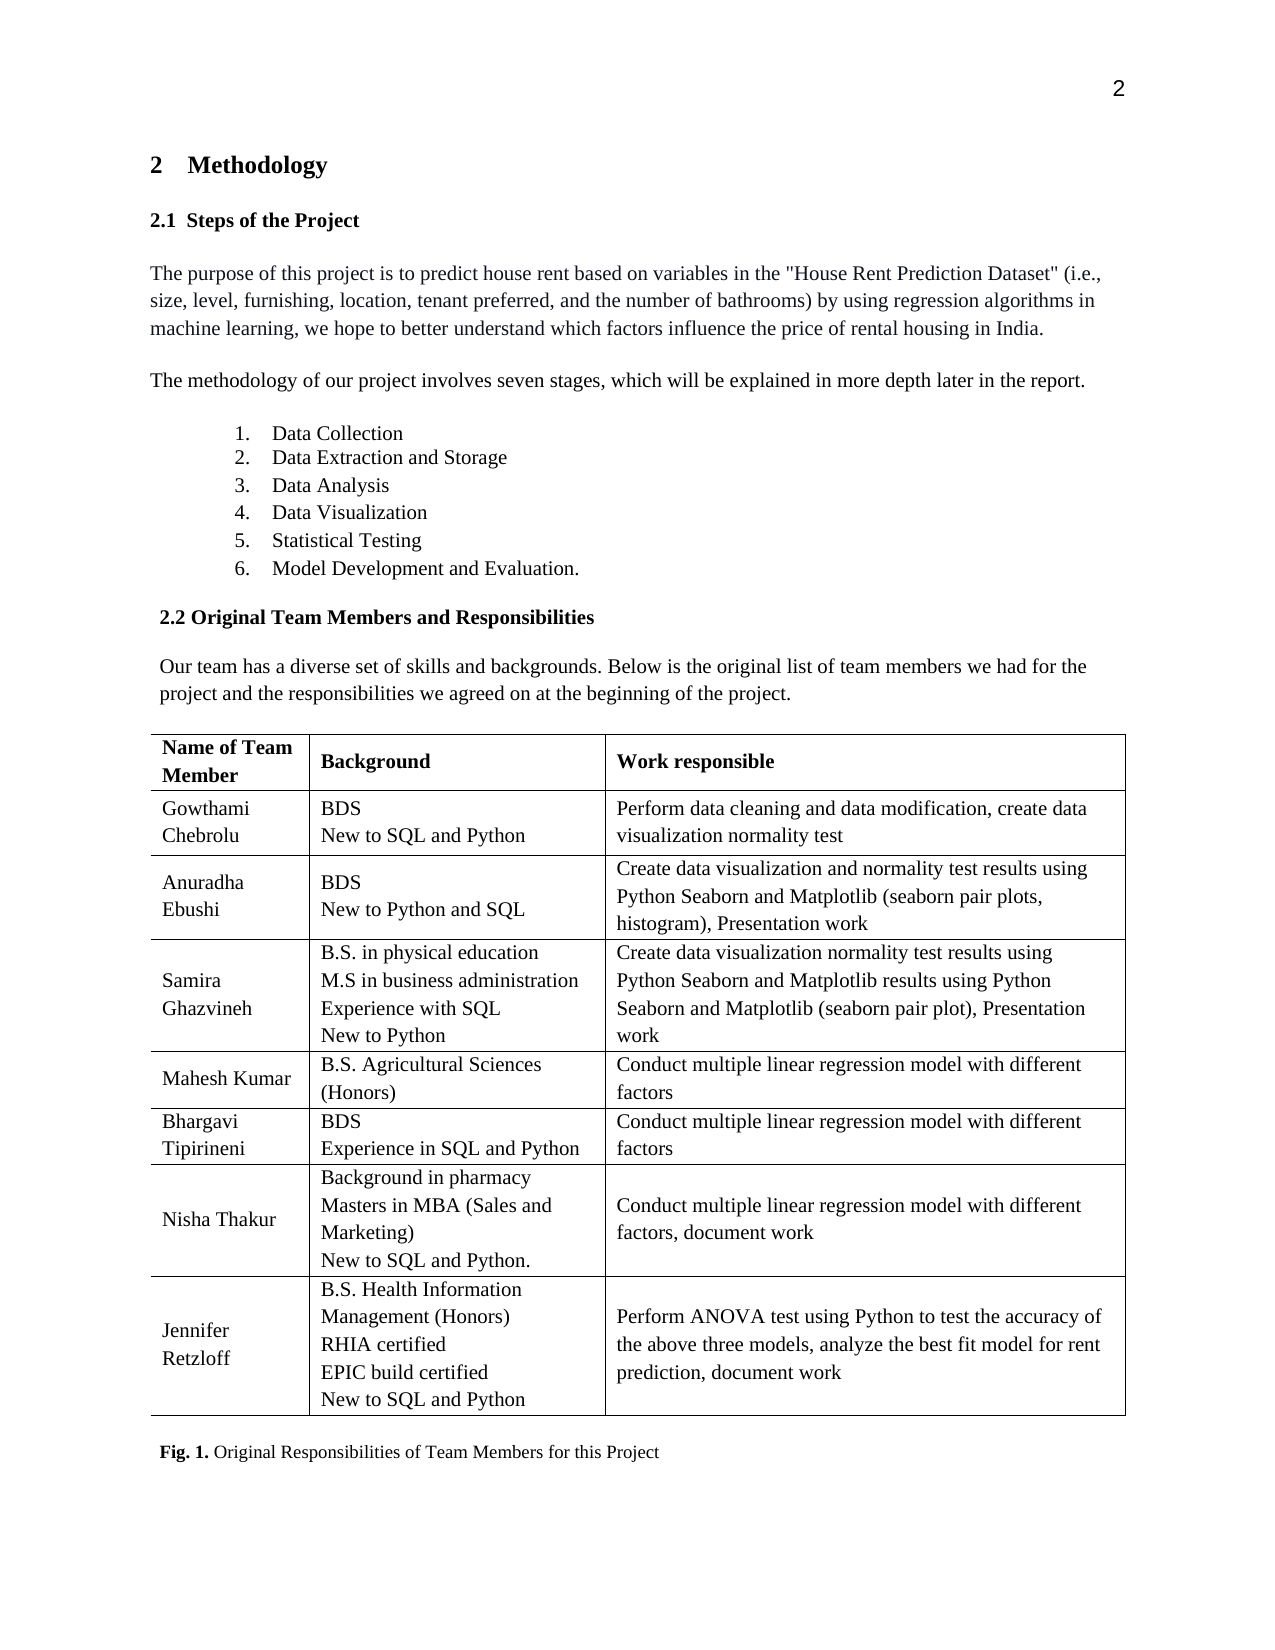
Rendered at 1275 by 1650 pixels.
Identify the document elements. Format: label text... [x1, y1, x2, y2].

table_cell Jennifer Retzloff [151, 1277, 309, 1415]
text The methodology of our project involves seven stages, which will be explained in more depth later in the report. [150, 368, 1125, 392]
table_cell Conduct multiple linear regression model with different factors [606, 1109, 1125, 1164]
table_cell Mahesh Kumar [151, 1052, 309, 1107]
list Methodology [150, 150, 1125, 179]
table_cell BDS New to Python and SQL [310, 856, 605, 939]
text Our team has a diverse set of skills and backgrounds. Below is the original list of team members we had for the project and the responsibilities we agreed on at the beginning of the project. [159, 654, 1125, 705]
table_cell B.S. in physical education M.S in business administration Experience with SQL New to Python [310, 940, 605, 1051]
table_cell Create data visualization and normality test results using Python Seaborn and Matplotlib (seaborn pair plots, histogram), Presentation work [606, 856, 1125, 939]
table_cell Bhargavi Tipirineni [151, 1109, 309, 1164]
table_cell Conduct multiple linear regression model with different factors, document work [606, 1165, 1125, 1276]
table_cell Background in pharmacy Masters in MBA (Sales and Marketing) New to SQL and Python. [310, 1165, 605, 1276]
table_cell Perform ANOVA test using Python to test the accuracy of the above three models, analyze the best fit model for rent prediction, document work [606, 1277, 1125, 1415]
table_cell Create data visualization normality test results using Python Seaborn and Matplotlib results using Python Seaborn and Matplotlib (seaborn pair plot), Presentation work [606, 940, 1125, 1051]
text 2.1 Steps of the Project [150, 208, 1125, 232]
table_cell Nisha Thakur [151, 1165, 309, 1276]
table_cell B.S. Agricultural Sciences (Honors) [310, 1052, 605, 1107]
table_header Background [310, 735, 605, 790]
text The purpose of this project is to predict house rent based on variables in the "House Rent Prediction Dataset" (i.e., size, level, furnishing, location, tenant preferred, and the number of bathrooms) by using regression algorithms in machine learning, we hope to better understand which factors influence the price of rental housing in India. [150, 261, 1125, 340]
list Model Development and Evaluation. [234, 556, 1125, 579]
table_cell Perform data cleaning and data modification, create data visualization normality test [606, 791, 1125, 855]
list Data Analysis [234, 473, 1125, 497]
table_cell Samira Ghazvineh [151, 940, 309, 1051]
text Fig. 1. Original Responsibilities of Team Members for this Project [159, 1441, 1125, 1463]
table_cell B.S. Health Information Management (Honors) RHIA certified EPIC build certified New to SQL and Python [310, 1277, 605, 1415]
list Data Collection [234, 421, 1125, 445]
list Data Visualization [234, 500, 1125, 524]
table_cell Conduct multiple linear regression model with different factors [606, 1052, 1125, 1107]
table_cell Gowthami Chebrolu [151, 791, 309, 855]
table_cell Anuradha Ebushi [151, 856, 309, 939]
table_cell BDS New to SQL and Python [310, 791, 605, 855]
table_header Name of Team Member [151, 735, 309, 790]
list Statistical Testing [234, 528, 1125, 552]
list Data Extraction and Storage [234, 445, 1125, 469]
table_header Work responsible [606, 735, 1125, 790]
table_cell BDS Experience in SQL and Python [310, 1109, 605, 1164]
text 2.2 Original Team Members and Responsibilities [159, 604, 1125, 629]
